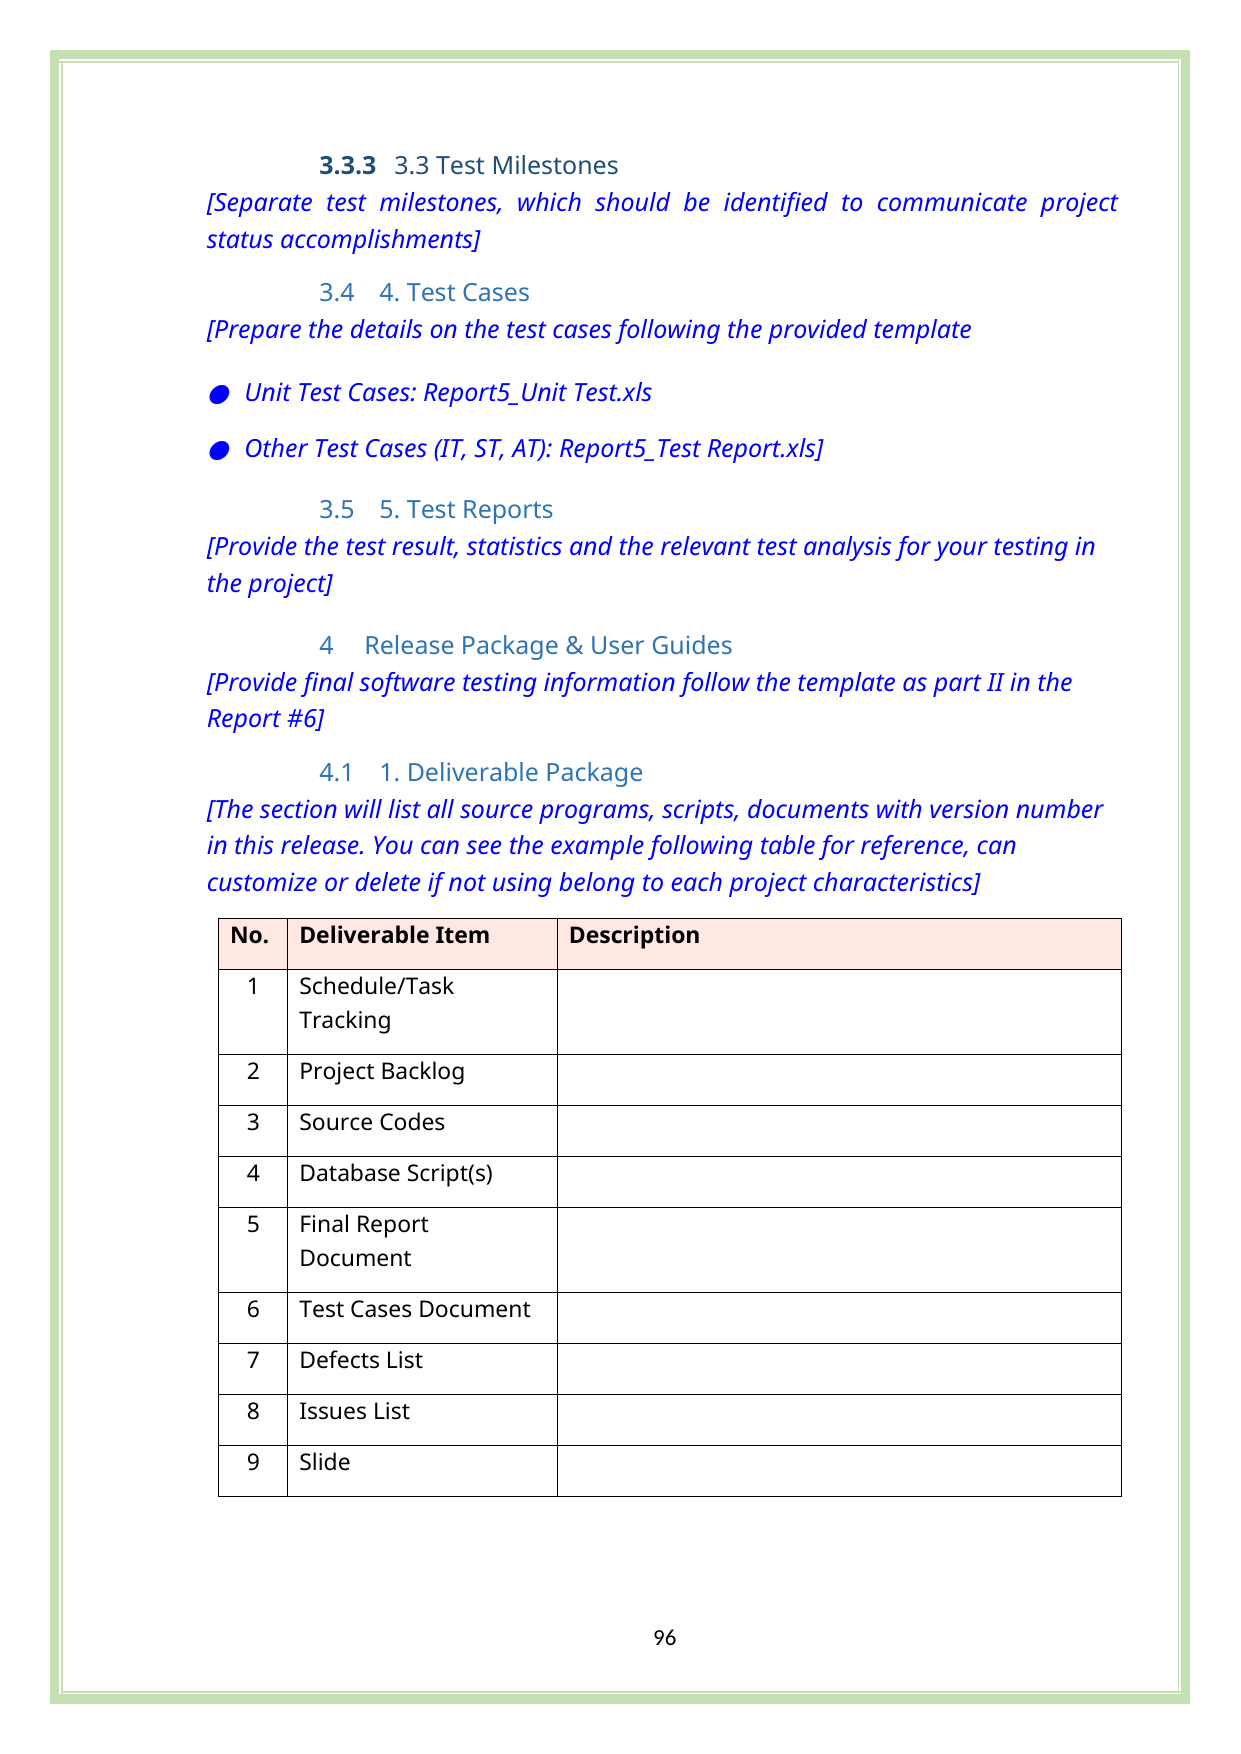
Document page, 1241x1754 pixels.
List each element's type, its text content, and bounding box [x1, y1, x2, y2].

subtitle 4. Test Cases [319, 275, 1122, 309]
table_header Deliverable Item [288, 919, 557, 969]
table_cell 1 [219, 970, 287, 1054]
table_cell 4 [219, 1157, 287, 1207]
table_cell 2 [219, 1055, 287, 1105]
table_cell [558, 1157, 1121, 1207]
text [Prepare the details on the test cases following the provided template [207, 311, 1122, 346]
table_cell [558, 1106, 1121, 1156]
table_cell [558, 1395, 1121, 1445]
table_cell Project Backlog [288, 1055, 557, 1105]
table_cell 7 [219, 1344, 287, 1394]
text [Separate test milestones, which should be identified to communicate project status accomplishments] [207, 184, 1122, 255]
list Unit Test Cases: Report5_Unit Test.xls [207, 365, 1122, 416]
table_cell Database Script(s) [288, 1157, 557, 1207]
subtitle 5. Test Reports [319, 492, 1122, 526]
table_cell [558, 1344, 1121, 1394]
table_cell 5 [219, 1208, 287, 1292]
table_cell [558, 970, 1121, 1054]
text [The section will list all source programs, scripts, documents with version number in this release. You can see the example following table for reference, can customize or delete if not using belong to each project characteristics] [207, 791, 1122, 899]
table_cell [558, 1293, 1121, 1343]
table_cell [558, 1208, 1121, 1292]
table_cell [558, 1446, 1121, 1496]
subtitle 3.3 Test Milestones [319, 148, 1122, 182]
table_cell 8 [219, 1395, 287, 1445]
table_cell 6 [219, 1293, 287, 1343]
text [Provide final software testing information follow the template as part II in the Report #6] [207, 664, 1122, 735]
table_header Description [558, 919, 1121, 969]
table_cell [558, 1055, 1121, 1105]
subtitle Release Package & User Guides [319, 627, 1122, 662]
list Other Test Cases (IT, ST, AT): Report5_Test Report.xls] [207, 420, 1122, 471]
table_cell Slide [288, 1446, 557, 1496]
table_cell Source Codes [288, 1106, 557, 1156]
table_cell 9 [219, 1446, 287, 1496]
subtitle 1. Deliverable Package [319, 754, 1122, 788]
text [Provide the test result, statistics and the relevant test analysis for your testing in the project] [207, 529, 1122, 600]
table_cell 3 [219, 1106, 287, 1156]
table_cell Final Report Document [288, 1208, 557, 1292]
table_cell Test Cases Document [288, 1293, 557, 1343]
table_cell Defects List [288, 1344, 557, 1394]
table_cell Issues List [288, 1395, 557, 1445]
table_cell Schedule/Task Tracking [288, 970, 557, 1054]
table_header No. [219, 919, 287, 969]
